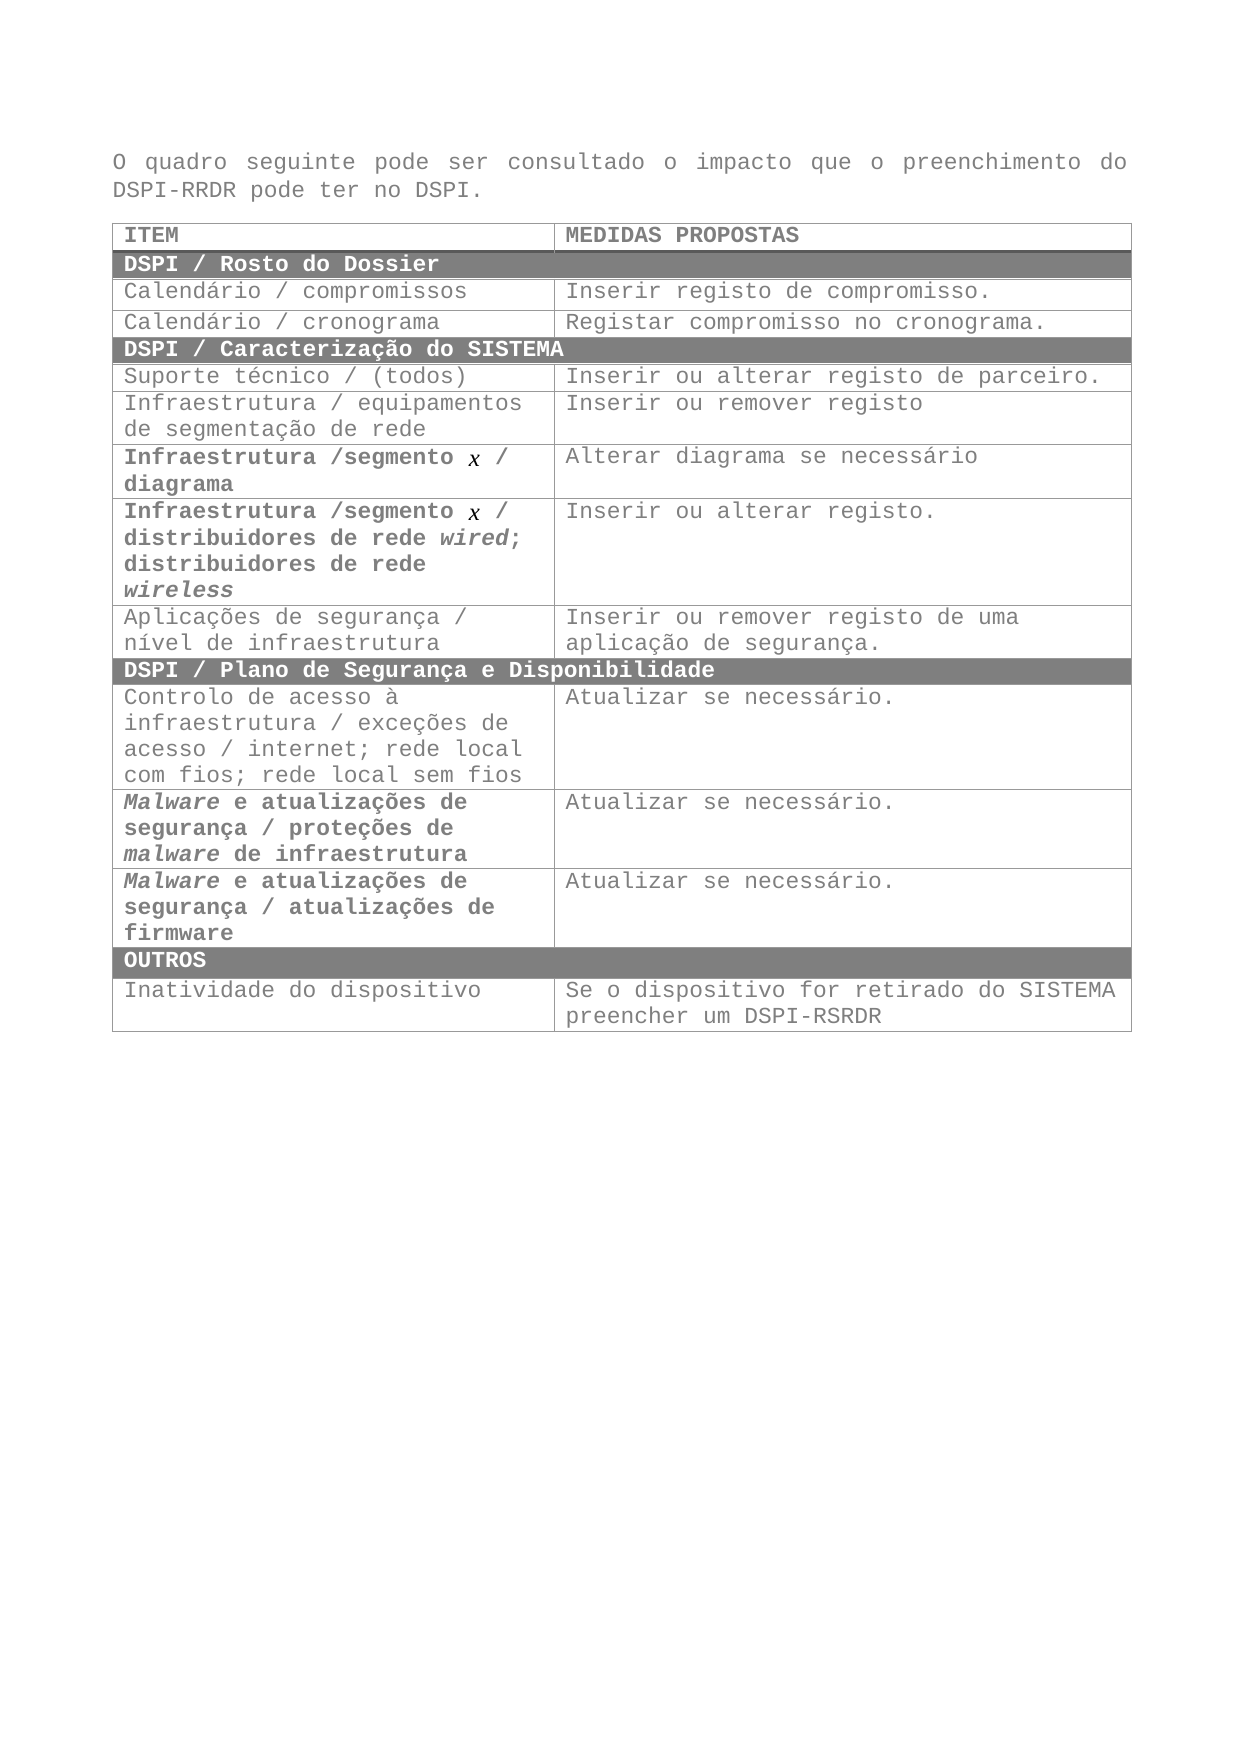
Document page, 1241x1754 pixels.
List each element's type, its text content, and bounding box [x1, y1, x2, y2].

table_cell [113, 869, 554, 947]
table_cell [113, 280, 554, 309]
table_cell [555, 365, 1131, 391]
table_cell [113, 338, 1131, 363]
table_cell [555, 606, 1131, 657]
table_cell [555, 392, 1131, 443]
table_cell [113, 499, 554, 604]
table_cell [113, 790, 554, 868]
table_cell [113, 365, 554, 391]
text O quadro seguinte pode ser consultado o impacto que o preenchimento do DSPI-RRDR pode ter no DSPI. [112, 150, 1128, 204]
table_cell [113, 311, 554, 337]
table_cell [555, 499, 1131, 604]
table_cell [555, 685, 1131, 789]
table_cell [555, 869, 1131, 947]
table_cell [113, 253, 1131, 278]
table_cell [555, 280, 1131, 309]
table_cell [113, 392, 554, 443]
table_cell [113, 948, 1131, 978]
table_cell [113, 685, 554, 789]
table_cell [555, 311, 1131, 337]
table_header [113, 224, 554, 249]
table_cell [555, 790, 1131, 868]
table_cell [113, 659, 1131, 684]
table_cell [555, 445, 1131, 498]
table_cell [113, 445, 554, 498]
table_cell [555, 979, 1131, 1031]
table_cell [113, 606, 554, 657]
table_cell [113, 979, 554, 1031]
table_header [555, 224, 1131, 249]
